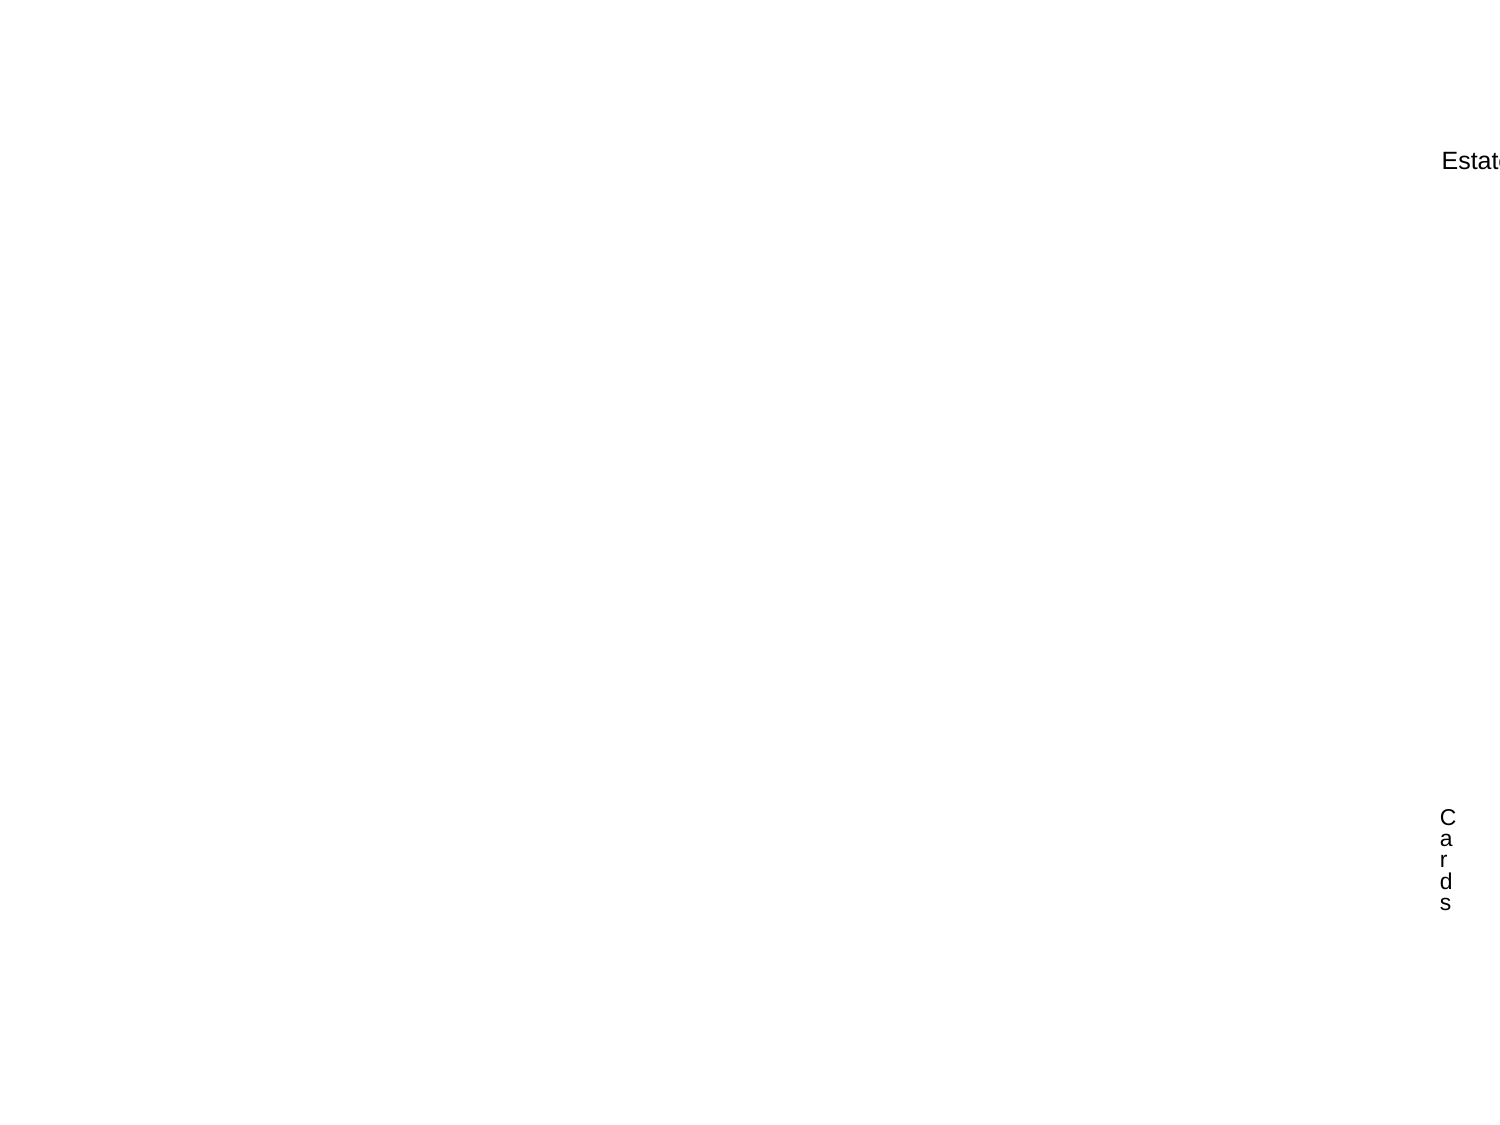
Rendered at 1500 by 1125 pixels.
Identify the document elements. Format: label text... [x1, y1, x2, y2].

text Estate [1441, 150, 1500, 174]
